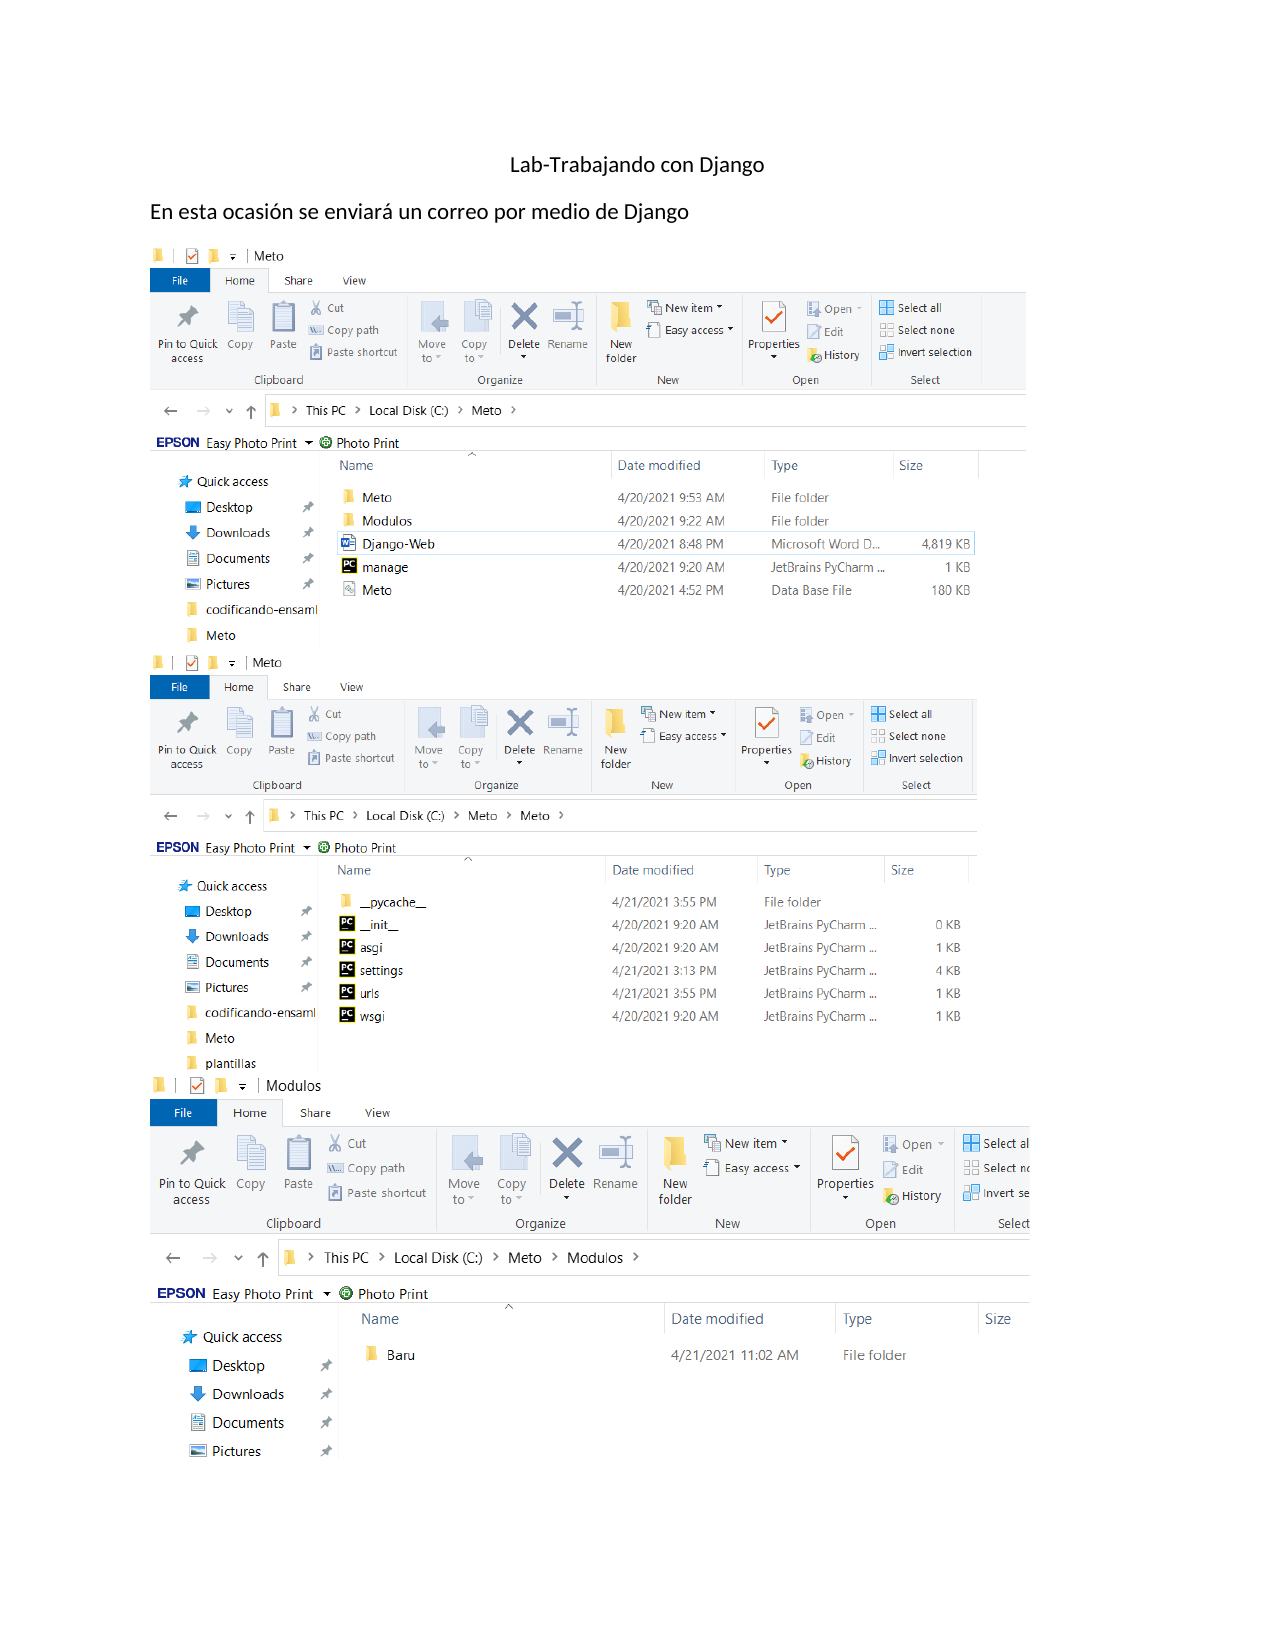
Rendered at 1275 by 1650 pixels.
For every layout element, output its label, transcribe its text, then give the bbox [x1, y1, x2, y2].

text En esta ocasión se enviará un correo por medio de Django [150, 197, 1125, 225]
picture [150, 243, 1026, 649]
picture [150, 651, 977, 1070]
text Lab-Trabajando con Django [150, 150, 1125, 178]
picture [150, 1071, 1030, 1459]
